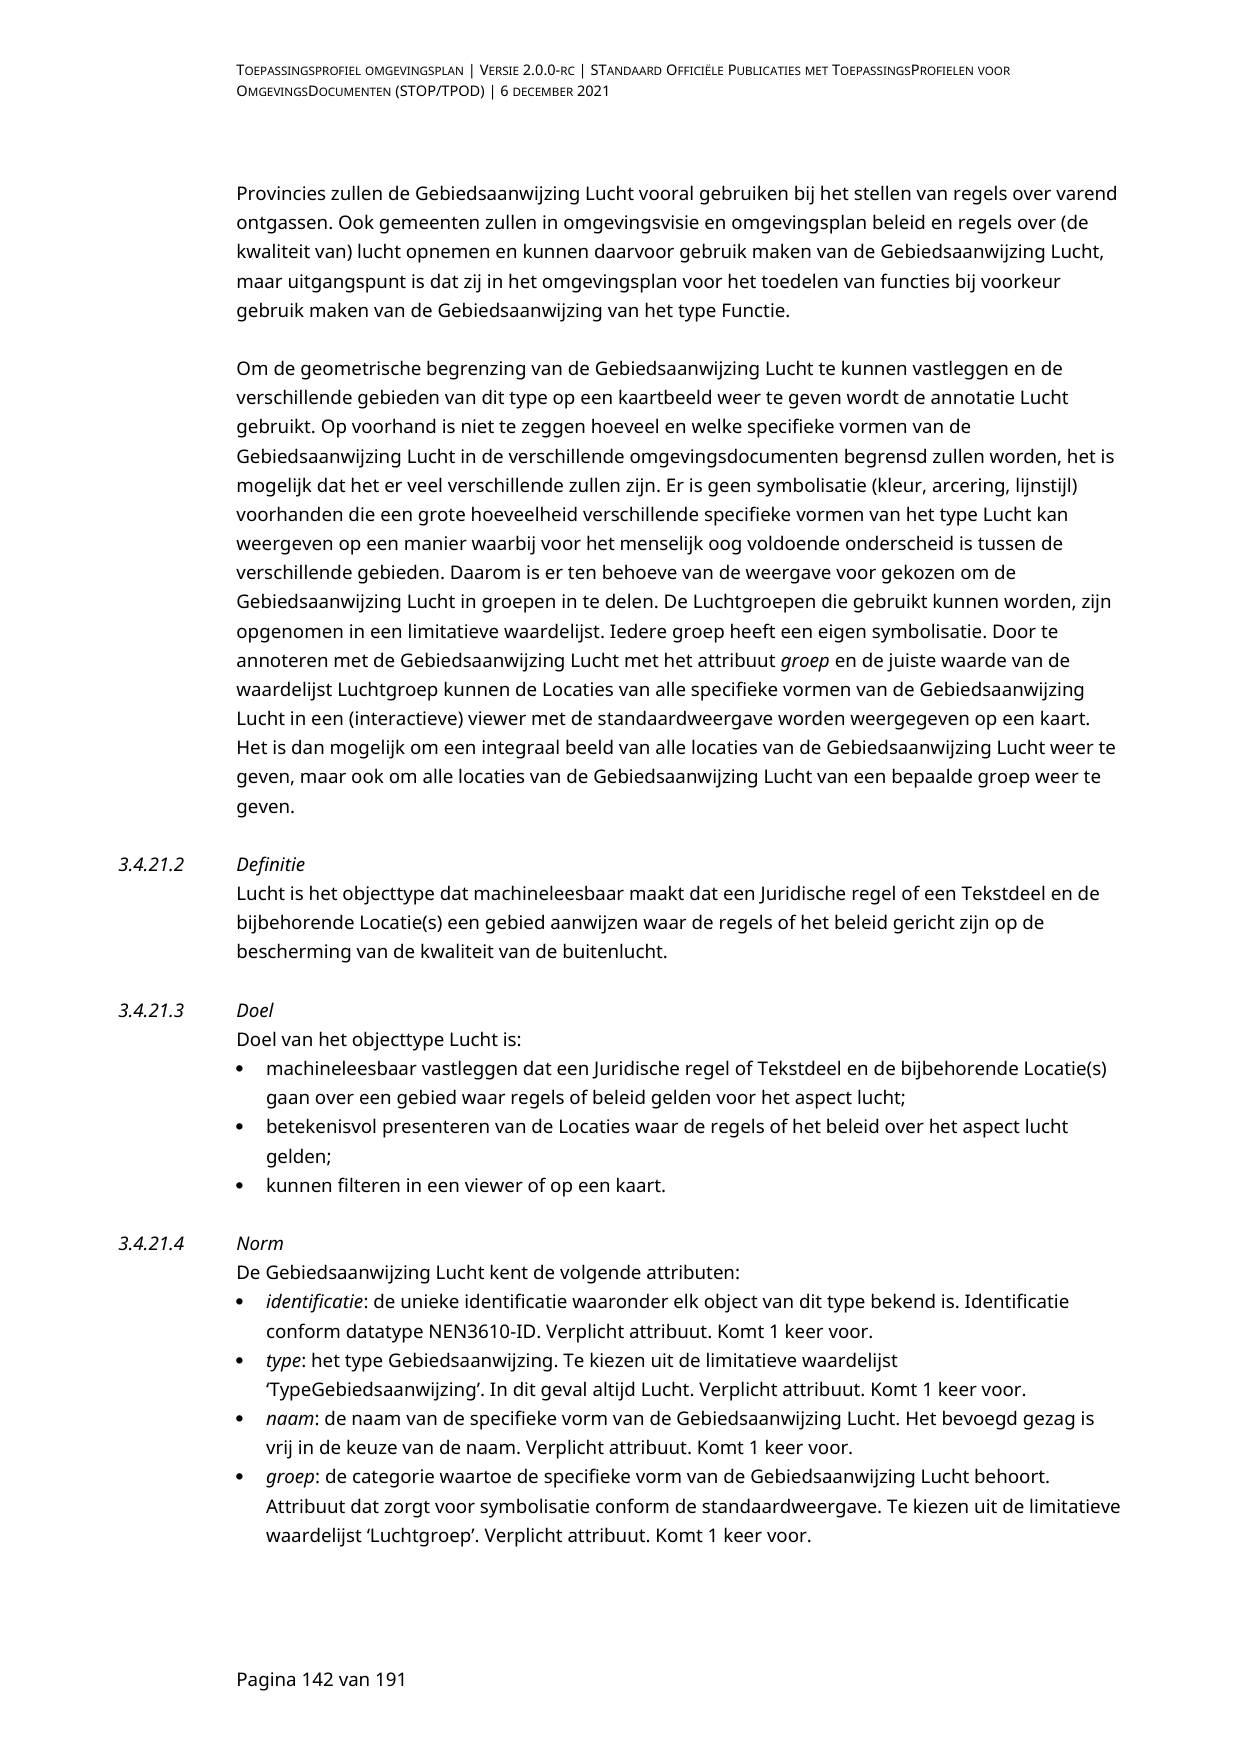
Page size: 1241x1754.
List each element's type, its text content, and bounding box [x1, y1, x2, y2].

text Doel van het objecttype Lucht is: [236, 1023, 1122, 1052]
text kunnen filteren in een viewer of op een kaart. [236, 1169, 1122, 1198]
subtitle Norm [118, 1227, 1122, 1256]
subtitle Definitie [118, 848, 1122, 877]
text Om de geometrische begrenzing van de Gebiedsaanwijzing Lucht te kunnen vastleggen en de verschillende gebieden van dit type op een kaartbeeld weer te geven wordt de annotatie Lucht gebruikt. Op voorhand is niet te zeggen hoeveel en welke specifieke vormen van de Gebiedsaanwijzing Lucht in de verschillende omgevingsdocumenten begrensd zullen worden, het is mogelijk dat het er veel verschillende zullen zijn. Er is geen symbolisatie (kleur, arcering, lijnstijl) voorhanden die een grote hoeveelheid verschillende specifieke vormen van het type Lucht kan weergeven op een manier waarbij voor het menselijk oog voldoende onderscheid is tussen de verschillende gebieden. Daarom is er ten behoeve van de weergave voor gekozen om de Gebiedsaanwijzing Lucht in groepen in te delen. De Luchtgroepen die gebruikt kunnen worden, zijn opgenomen in een limitatieve waardelijst. Iedere groep heeft een eigen symbolisatie. Door te annoteren met de Gebiedsaanwijzing Lucht met het attribuut groep en de juiste waarde van de waardelijst Luchtgroep kunnen de Locaties van alle specifieke vormen van de Gebiedsaanwijzing Lucht in een (interactieve) viewer met de standaardweergave worden weergegeven op een kaart. Het is dan mogelijk om een integraal beeld van alle locaties van de Gebiedsaanwijzing Lucht weer te geven, maar ook om alle locaties van de Gebiedsaanwijzing Lucht van een bepaalde groep weer te geven. [236, 352, 1122, 819]
text groep: de categorie waartoe de specifieke vorm van de Gebiedsaanwijzing Lucht behoort. Attribuut dat zorgt voor symbolisatie conform de standaardweergave. Te kiezen uit de limitatieve waardelijst ‘Luchtgroep’. Verplicht attribuut. Komt 1 keer voor. [236, 1461, 1122, 1548]
text Provincies zullen de Gebiedsaanwijzing Lucht vooral gebruiken bij het stellen van regels over varend ontgassen. Ook gemeenten zullen in omgevingsvisie en omgevingsplan beleid en regels over (de kwaliteit van) lucht opnemen en kunnen daarvoor gebruik maken van de Gebiedsaanwijzing Lucht, maar uitgangspunt is dat zij in het omgevingsplan voor het toedelen van functies bij voorkeur gebruik maken van de Gebiedsaanwijzing van het type Functie. [236, 177, 1122, 323]
text type: het type Gebiedsaanwijzing. Te kiezen uit de limitatieve waardelijst ‘TypeGebiedsaanwijzing’. In dit geval altijd Lucht. Verplicht attribuut. Komt 1 keer voor. [236, 1344, 1122, 1402]
subtitle Doel [118, 994, 1122, 1023]
text Lucht is het objecttype dat machineleesbaar maakt dat een Juridische regel of een Tekstdeel en de bijbehorende Locatie(s) een gebied aanwijzen waar de regels of het beleid gericht zijn op de bescherming van de kwaliteit van de buitenlucht. [236, 877, 1122, 965]
text identificatie: de unieke identificatie waaronder elk object van dit type bekend is. Identificatie conform datatype NEN3610-ID. Verplicht attribuut. Komt 1 keer voor. [236, 1286, 1122, 1344]
text De Gebiedsaanwijzing Lucht kent de volgende attributen: [236, 1256, 1122, 1286]
text machineleesbaar vastleggen dat een Juridische regel of Tekstdeel en de bijbehorende Locatie(s) gaan over een gebied waar regels of beleid gelden voor het aspect lucht; [236, 1052, 1122, 1111]
text naam: de naam van de specifieke vorm van de Gebiedsaanwijzing Lucht. Het bevoegd gezag is vrij in de keuze van de naam. Verplicht attribuut. Komt 1 keer voor. [236, 1402, 1122, 1461]
text betekenisvol presenteren van de Locaties waar de regels of het beleid over het aspect lucht gelden; [236, 1111, 1122, 1169]
